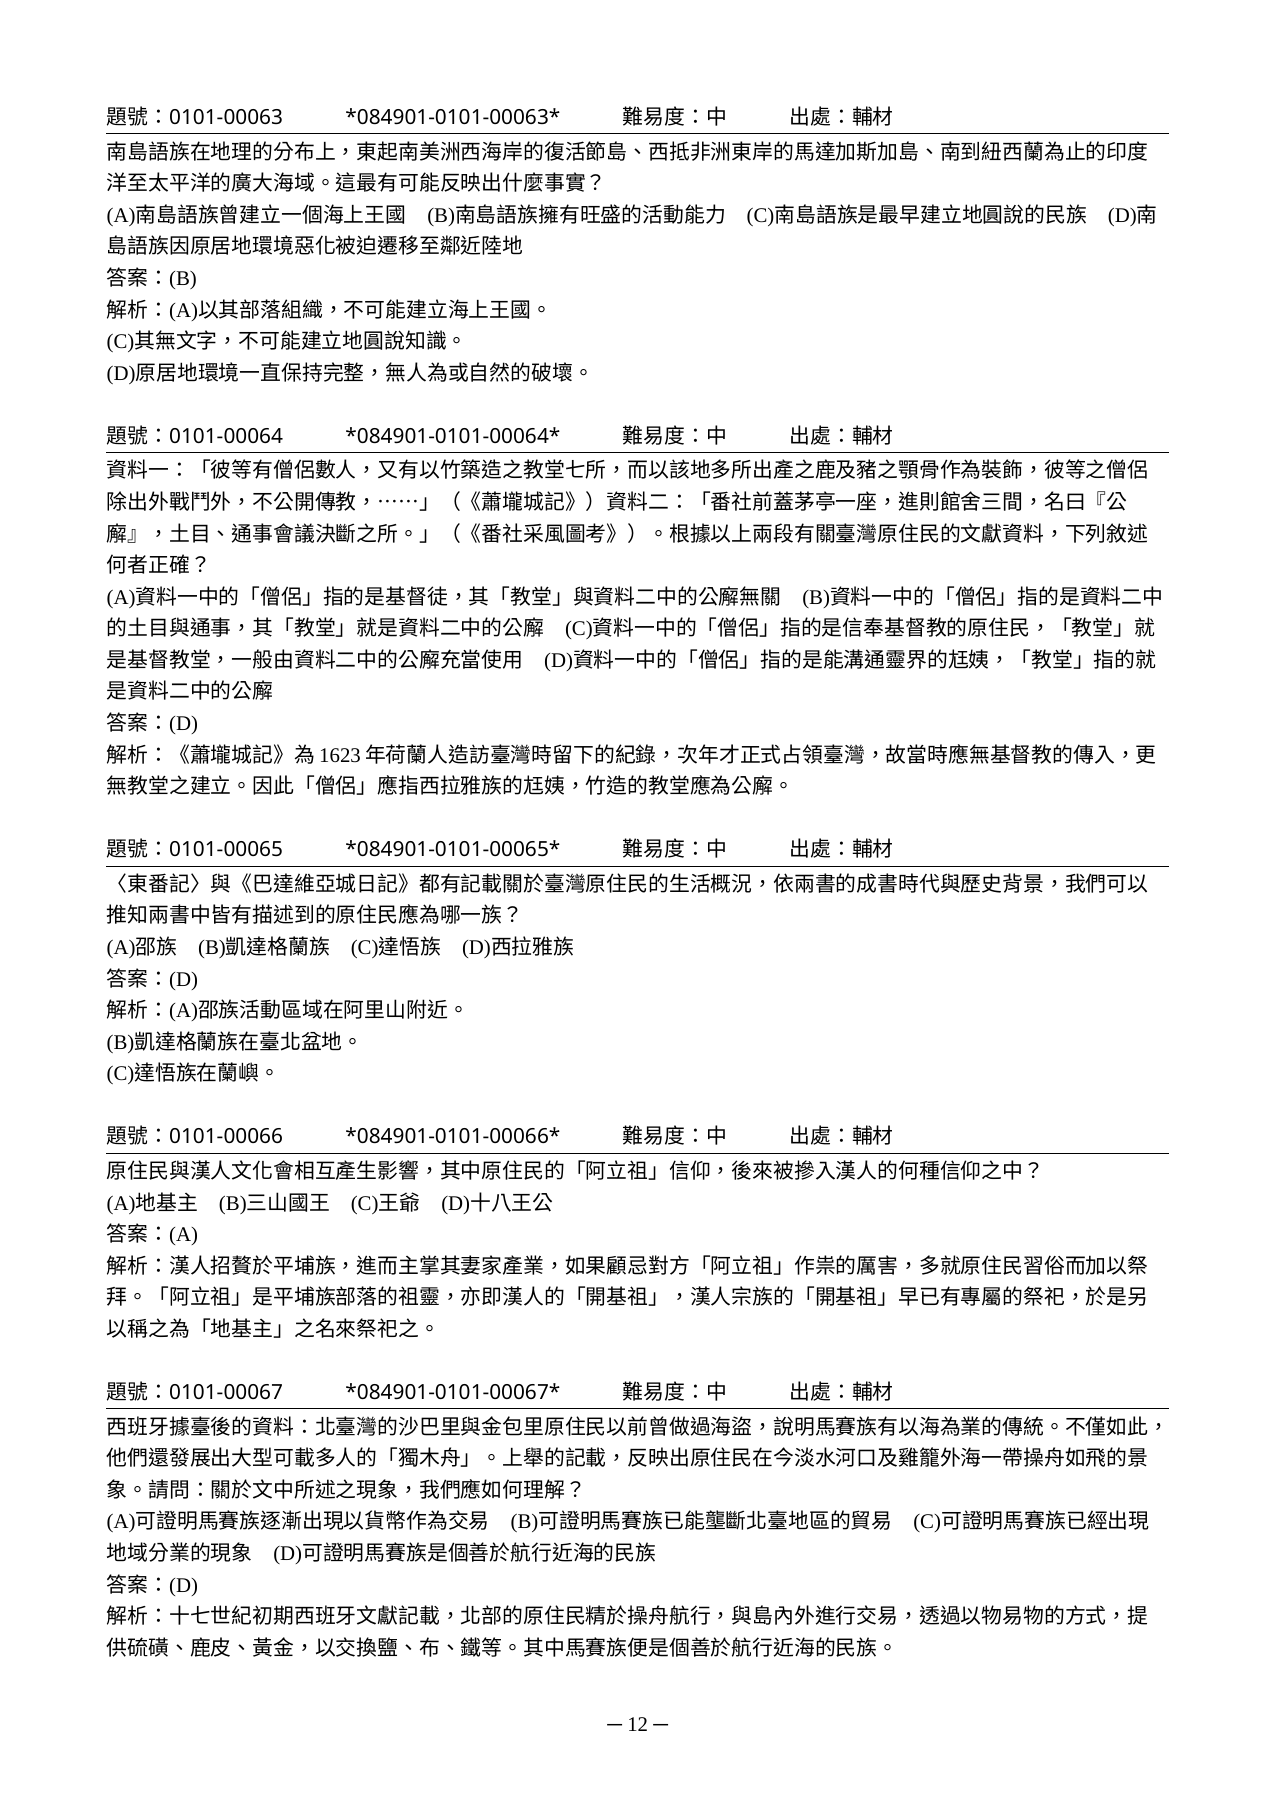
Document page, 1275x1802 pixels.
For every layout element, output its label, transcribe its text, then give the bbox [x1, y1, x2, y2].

text 〈東番記〉與《巴達維亞城日記》都有記載關於臺灣原住民的生活概況，依兩書的成書時代與歷史背景，我們可以推知兩書中皆有描述到的原住民應為哪一族？ (A)邵族 (B)凱達格蘭族 (C)達悟族 (D)西拉雅族 [106, 867, 1169, 961]
text 解析：十七世紀初期西班牙文獻記載，北部的原住民精於操舟航行，與島內外進行交易，透過以物易物的方式，提供硫磺、鹿皮、黃金，以交換鹽、布、鐵等。其中馬賽族便是個善於航行近海的民族。 [106, 1599, 1169, 1662]
text 西班牙據臺後的資料：北臺灣的沙巴里與金包里原住民以前曾做過海盜，說明馬賽族有以海為業的傳統。不僅如此，他們還發展出大型可載多人的「獨木舟」。上舉的記載，反映出原住民在今淡水河口及雞籠外海一帶操舟如飛的景象。請問：關於文中所述之現象，我們應如何理解？ (A)可證明馬賽族逐漸出現以貨幣作為交易 (B)可證明馬賽族已能壟斷北臺地區的貿易 (C)可證明馬賽族已經出現地域分業的現象 (D)可證明馬賽族是個善於航行近海的民族 [106, 1409, 1169, 1567]
text 題號：0101-00066 *084901-0101-00066* 難易度：中 出處：輔材 [106, 1119, 1169, 1153]
text 解析：漢人招贅於平埔族，進而主掌其妻家產業，如果顧忌對方「阿立祖」作祟的厲害，多就原住民習俗而加以祭拜。「阿立祖」是平埔族部落的祖靈，亦即漢人的「開基祖」，漢人宗族的「開基祖」早已有專屬的祭祀，於是另以稱之為「地基主」之名來祭祀之。 [106, 1248, 1169, 1343]
text 解析：《蕭壠城記》為1623年荷蘭人造訪臺灣時留下的紀錄，次年才正式占領臺灣，故當時應無基督教的傳入，更無教堂之建立。因此「僧侶」應指西拉雅族的尪姨，竹造的教堂應為公廨。 [106, 737, 1169, 800]
text 原住民與漢人文化會相互產生影響，其中原住民的「阿立祖」信仰，後來被摻入漢人的何種信仰之中？ (A)地基主 (B)三山國王 (C)王爺 (D)十八王公 [106, 1154, 1169, 1217]
text 題號：0101-00064 *084901-0101-00064* 難易度：中 出處：輔材 [106, 418, 1169, 452]
text 答案：(D) [106, 961, 1169, 993]
text 答案：(A) [106, 1217, 1169, 1248]
text 解析：(A)邵族活動區域在阿里山附近。 (B)凱達格蘭族在臺北盆地。 (C)達悟族在蘭嶼。 [106, 993, 1169, 1087]
text 南島語族在地理的分布上，東起南美洲西海岸的復活節島、西抵非洲東岸的馬達加斯加島、南到紐西蘭為止的印度洋至太平洋的廣大海域。這最有可能反映出什麼事實？ (A)南島語族曾建立一個海上王國 (B)南島語族擁有旺盛的活動能力 (C)南島語族是最早建立地圓說的民族 (D)南島語族因原居地環境惡化被迫遷移至鄰近陸地 [106, 134, 1169, 261]
text 答案：(B) [106, 261, 1169, 292]
text 答案：(D) [106, 1567, 1169, 1599]
text 解析：(A)以其部落組織，不可能建立海上王國。 (C)其無文字，不可能建立地圓說知識。 (D)原居地環境一直保持完整，無人為或自然的破壞。 [106, 292, 1169, 387]
text 答案：(D) [106, 706, 1169, 737]
text 題號：0101-00067 *084901-0101-00067* 難易度：中 出處：輔材 [106, 1375, 1169, 1408]
text 題號：0101-00065 *084901-0101-00065* 難易度：中 出處：輔材 [106, 832, 1169, 866]
text 資料一：「彼等有僧侶數人，又有以竹築造之教堂七所，而以該地多所出產之鹿及豬之顎骨作為裝飾，彼等之僧侶除出外戰鬥外，不公開傳教，……」（《蕭壠城記》）資料二：「番社前蓋茅亭一座，進則館舍三間，名曰『公廨』，土目、通事會議決斷之所。」（《番社采風圖考》）。根據以上兩段有關臺灣原住民的文獻資料，下列敘述何者正確？ (A)資料一中的「僧侶」指的是基督徒，其「教堂」與資料二中的公廨無關 (B)資料一中的「僧侶」指的是資料二中的土目與通事，其「教堂」就是資料二中的公廨 (C)資料一中的「僧侶」指的是信奉基督教的原住民，「教堂」就是基督教堂，一般由資料二中的公廨充當使用 (D)資料一中的「僧侶」指的是能溝通靈界的尪姨，「教堂」指的就是資料二中的公廨 [106, 453, 1169, 706]
text 題號：0101-00063 *084901-0101-00063* 難易度：中 出處：輔材 [106, 100, 1169, 133]
